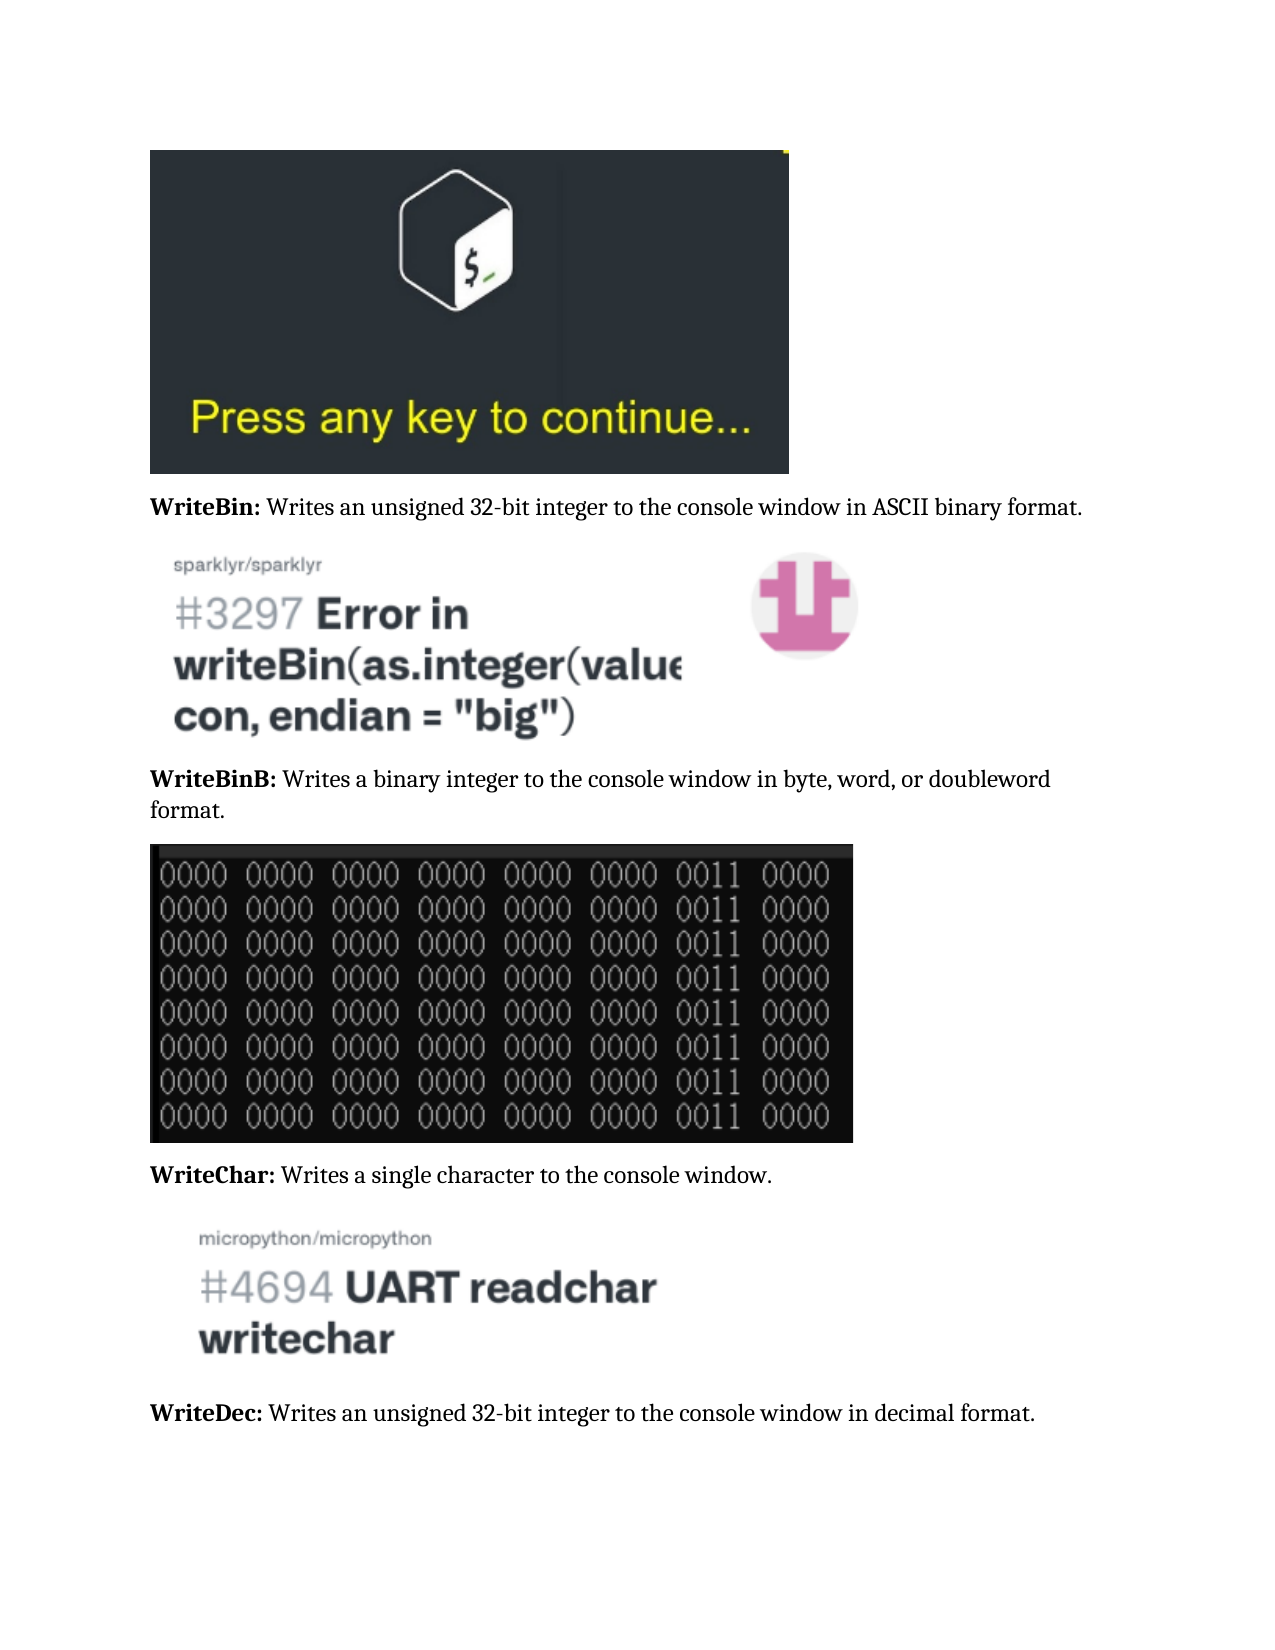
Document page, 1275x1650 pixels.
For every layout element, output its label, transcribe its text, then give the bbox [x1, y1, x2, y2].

picture [150, 150, 789, 474]
text WriteBinB: Writes a binary integer to the console window in byte, word, or doubleword format. [150, 765, 1125, 825]
picture [150, 540, 885, 747]
text WriteChar: Writes a single character to the console window. [150, 1161, 1125, 1190]
picture [150, 844, 854, 1143]
picture [150, 1209, 746, 1380]
text WriteBin: Writes an unsigned 32-bit integer to the console window in ASCII binary format. [150, 492, 1125, 521]
text WriteDec: Writes an unsigned 32-bit integer to the console window in decimal format. [150, 1398, 1125, 1427]
